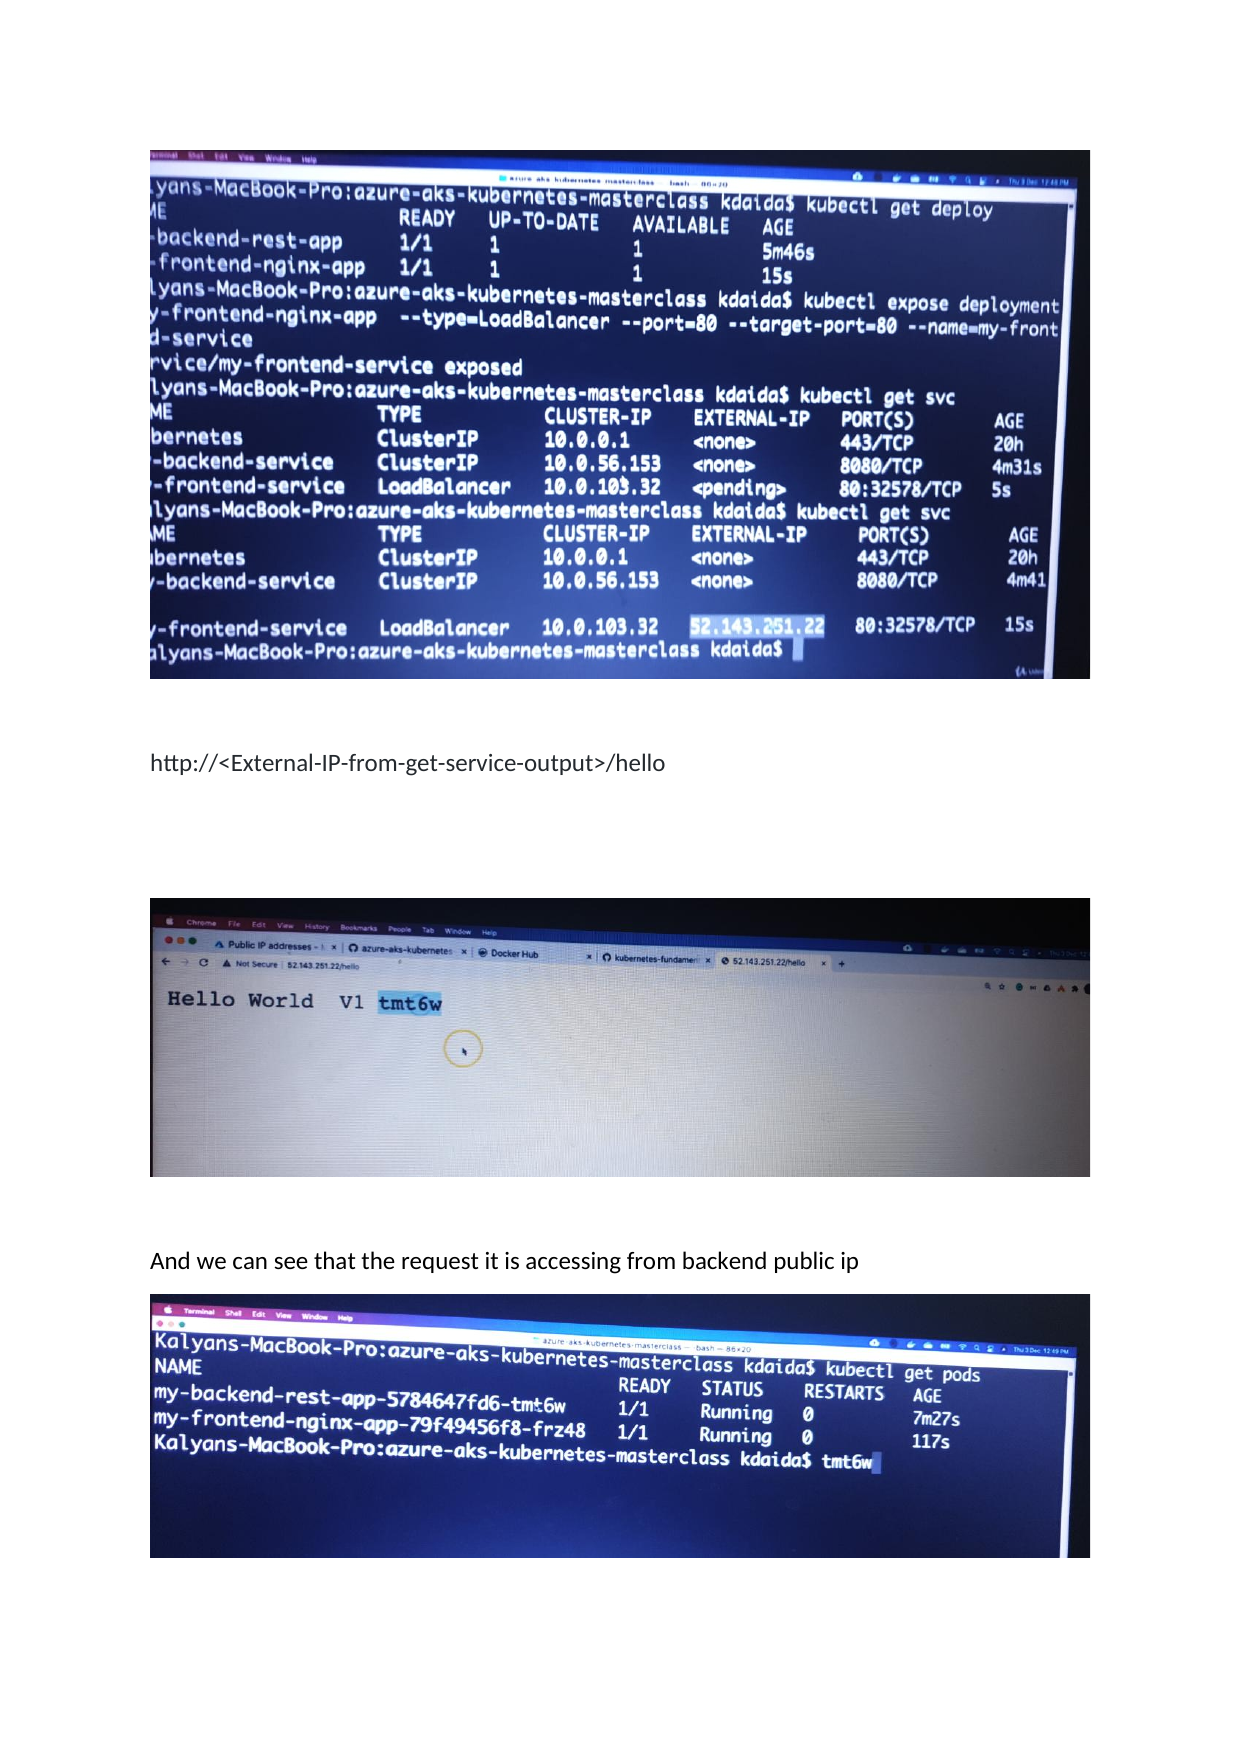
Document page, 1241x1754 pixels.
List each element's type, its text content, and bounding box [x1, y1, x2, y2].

picture [150, 898, 1091, 1177]
picture [150, 1294, 1091, 1558]
text And we can see that the request it is accessing from backend public ip [150, 1245, 1090, 1275]
text http://<External-IP-from-get-service-output>/hello [150, 747, 1090, 778]
picture [150, 150, 1091, 679]
